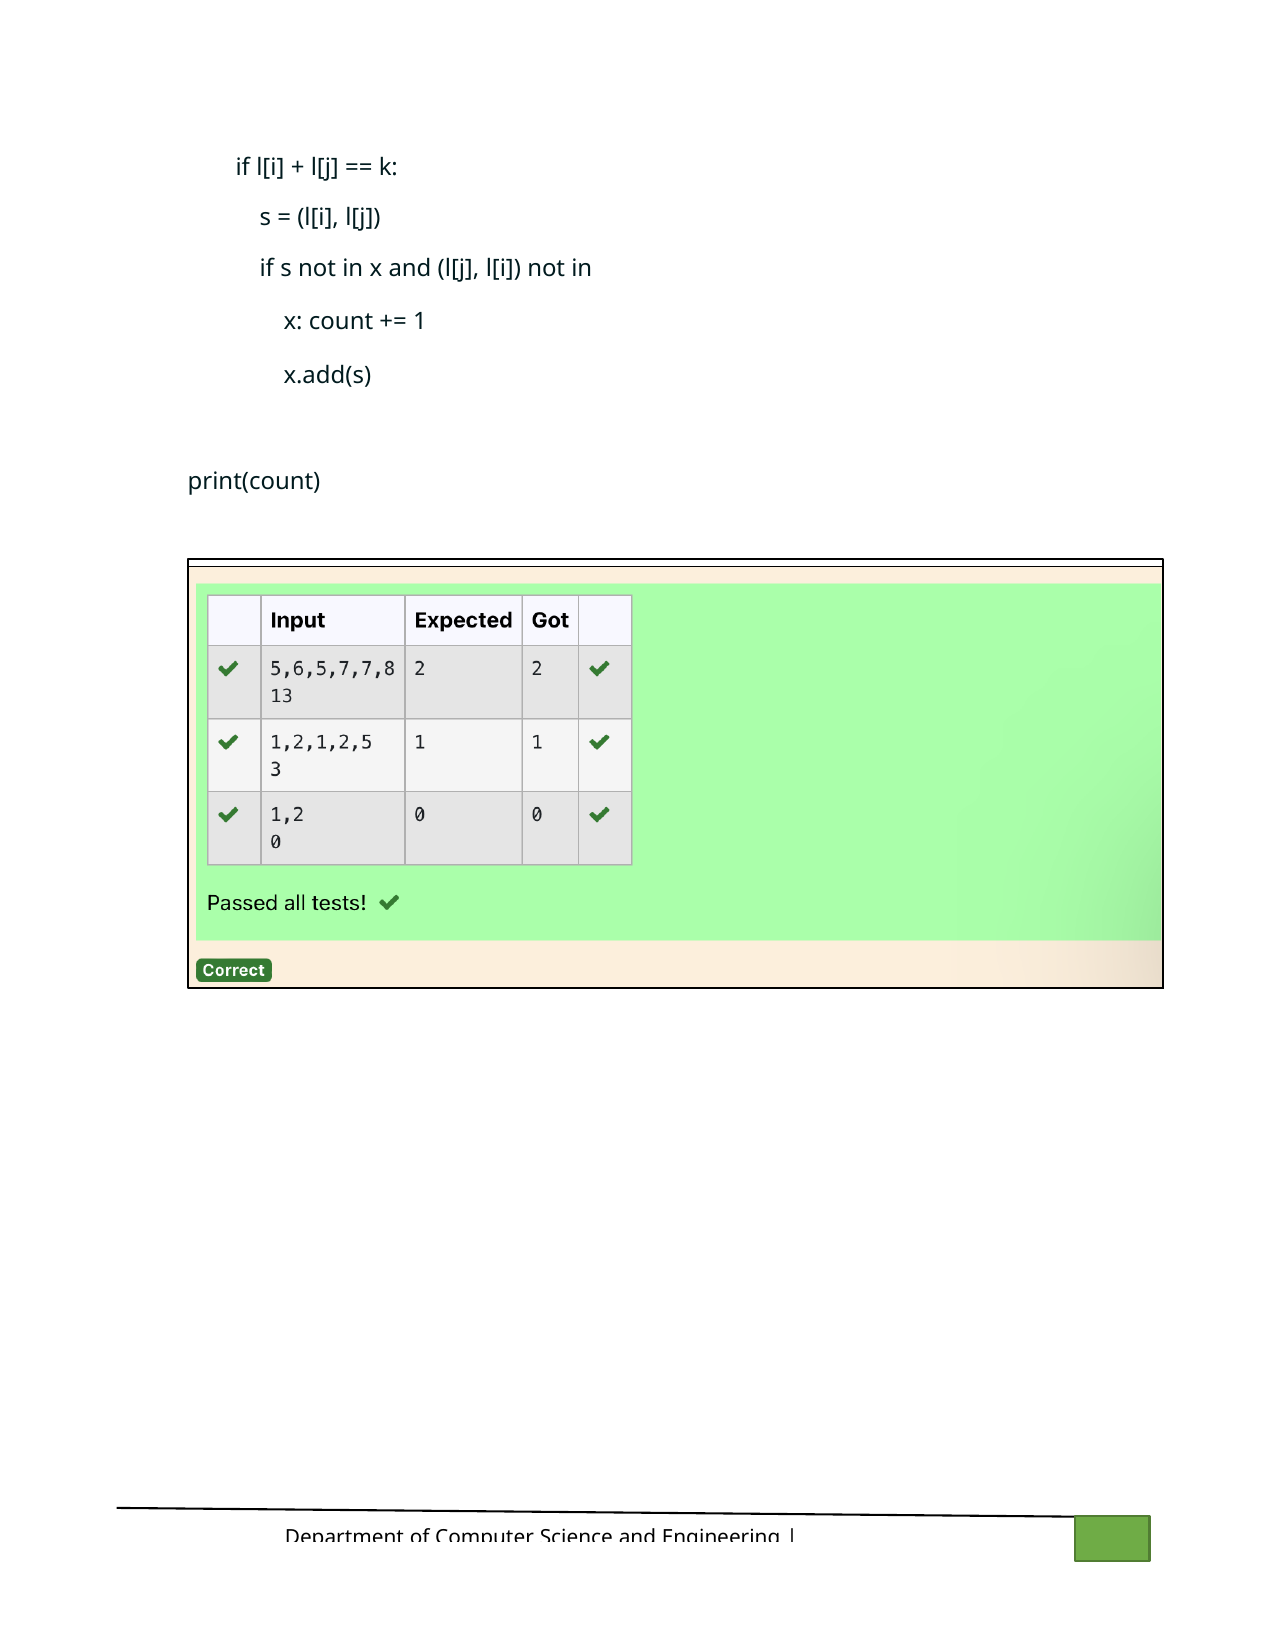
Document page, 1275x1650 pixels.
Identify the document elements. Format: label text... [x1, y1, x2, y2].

text print(count) [187, 464, 1162, 497]
text if l[i] + l[j] == k: [235, 149, 1162, 182]
text if s not in x and (l[j], l[i]) not in x: count += 1 [259, 251, 594, 337]
picture [189, 567, 1162, 987]
text x.add(s) [283, 357, 1162, 390]
text s = (l[i], l[j]) [259, 200, 1162, 233]
